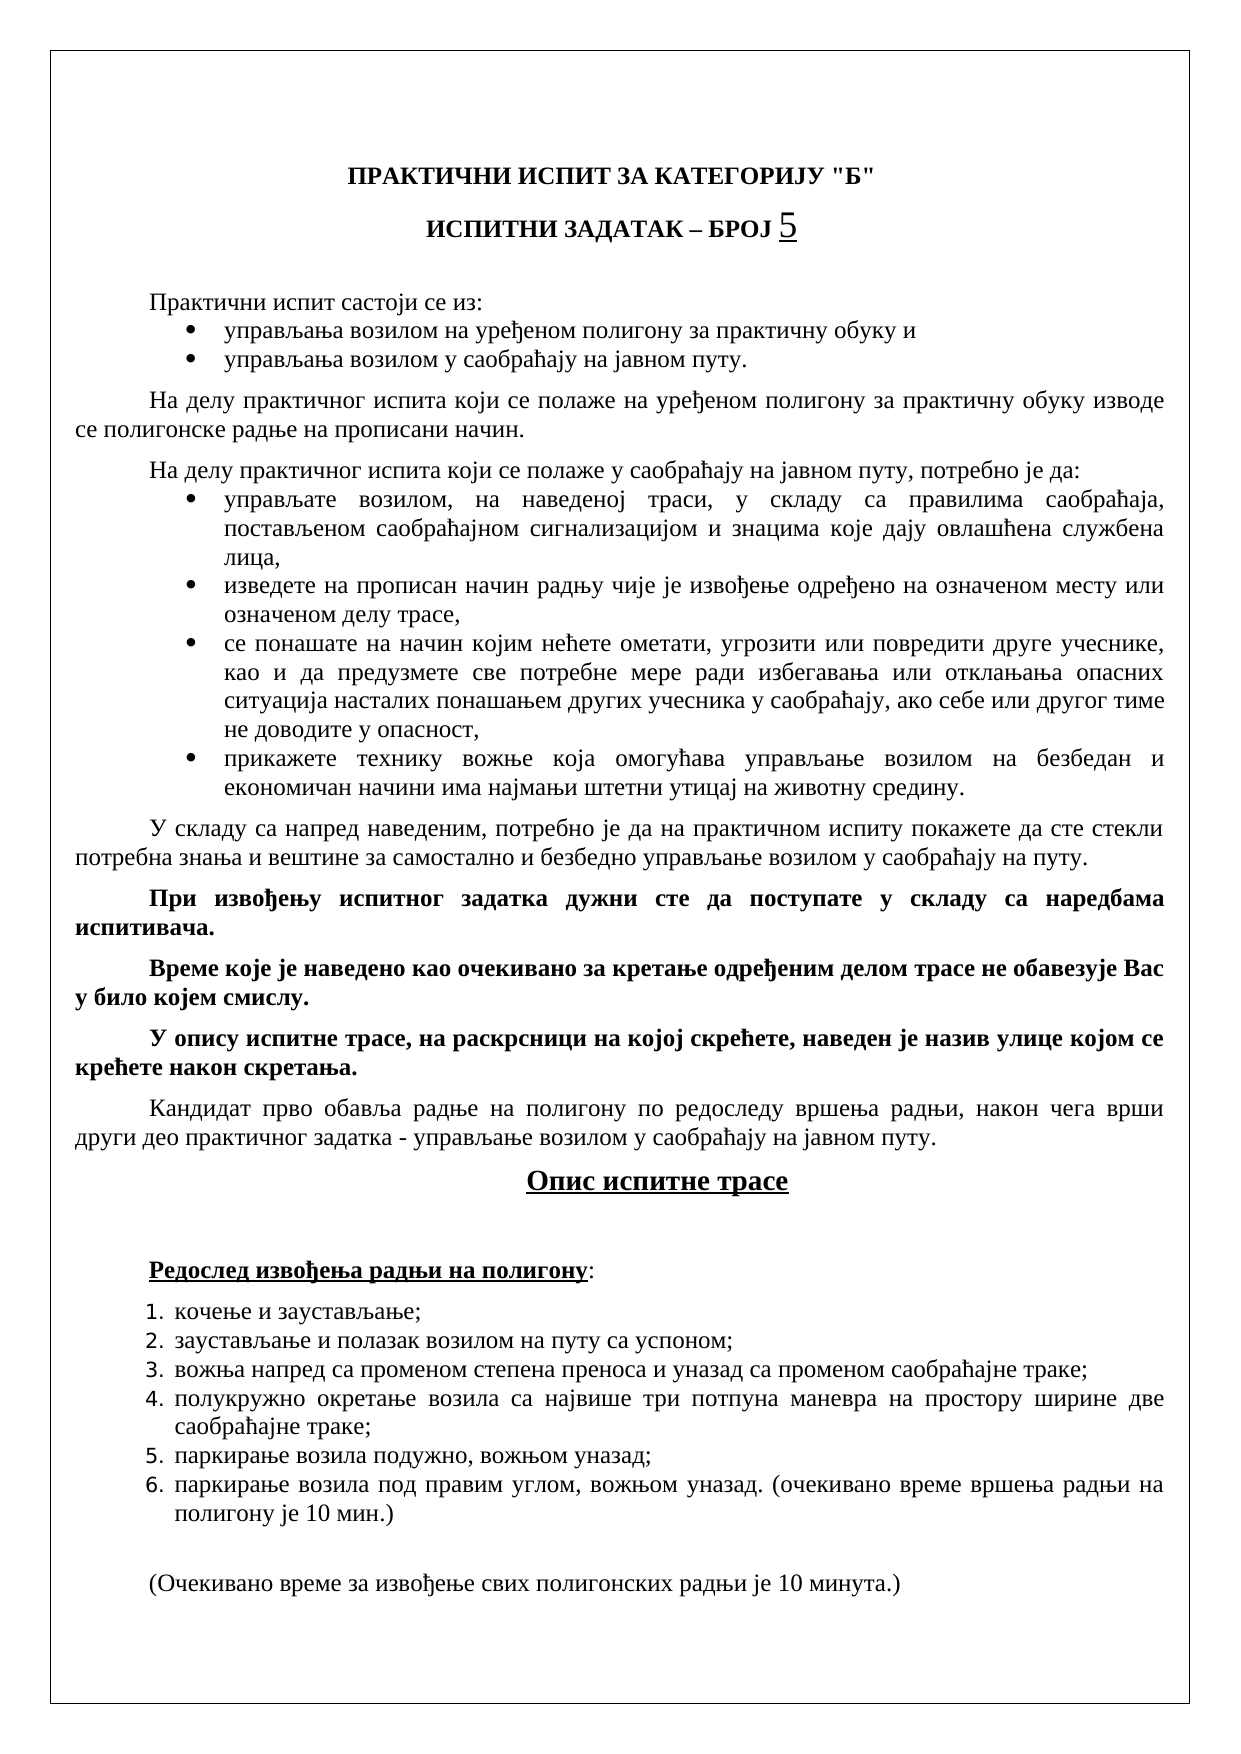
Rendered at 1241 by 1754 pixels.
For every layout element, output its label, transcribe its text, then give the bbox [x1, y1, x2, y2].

text При извођењу испитног задатка дужни сте да поступате у складу са наредбама испитивача. [75, 883, 1165, 941]
text Опис испитне трасе [75, 1163, 1165, 1197]
list заустављање и полазак возилом на путу са успоном; [145, 1325, 1165, 1354]
list управљате возилом, на наведеној траси, у складу са правилима саобраћаја, постављеном саобраћајном сигнализацијом и знацима које дају овлашћена службена лица, [187, 484, 1165, 571]
text У складу са напред наведеним, потребно је да на практичном испиту покажете да сте стекли потребна знања и вештине за самостално и безбедно управљање возилом у саобраћају на путу. [75, 813, 1165, 871]
list управљања возилом у саобраћају на јавном путу. [186, 344, 1165, 373]
text На делу практичног испита који се полаже у саобраћају на јавном путу, потребно је да: [75, 456, 1165, 484]
list се понашате на начин којим нећете ометати, угрозити или повредити друге учеснике, као и да предузмете све потребне мере ради избегавања или отклањања опасних ситуација насталих понашањем других учесника у саобраћају, ако себе или другог тиме не доводите у опасност, [187, 628, 1165, 743]
subtitle ИСПИТНИ ЗАДАТАК – БРОЈ 5 [75, 202, 1148, 246]
text Практични испит састоји се из: [75, 287, 1165, 316]
text Редослед извођења радњи на полигону: [75, 1255, 1165, 1284]
list вожња напред са променом степена преноса и уназад са променом саобраћајне траке; [145, 1354, 1165, 1383]
text На делу практичног испита који се полаже на уређеном полигону за практичну обуку изводе се полигонске радње на прописани начин. [75, 386, 1165, 443]
subtitle ПРАКТИЧНИ ИСПИТ ЗА КАТЕГОРИЈУ "Б" [75, 161, 1148, 190]
list паркирање возила подужно, вожњом уназад; [145, 1440, 1165, 1469]
list прикажете технику вожње која омогућава управљање возилом на безбедан и економичан начини има најмањи штетни утицај на животну средину. [187, 743, 1165, 801]
list изведете на прописан начин радњу чије је извођење одређено на означеном месту или означеном делу трасе, [187, 571, 1165, 628]
list полукружно окретање возила са највише три потпуна маневра на простору ширине две саобраћајне траке; [145, 1383, 1165, 1440]
text Кандидат прво обавља радње на полигону по редоследу вршења радњи, након чега врши други део практичног задатка - управљање возилом у саобраћају на јавном путу. [75, 1093, 1165, 1151]
list управљања возилом на уређеном полигону за практичну обуку и [186, 316, 1165, 344]
list паркирање возила под правим углом, вожњом уназад. (очекивано време вршења радњи на полигону је 10 мин.) [145, 1469, 1165, 1526]
text Време које је наведено као очекивано за кретање одређеним делом трасе не обавезује Вас у било којем смислу. [75, 953, 1165, 1011]
text У опису испитне трасе, на раскрсници на којој скрећете, наведен је назив улице којом се крећете након скретања. [75, 1023, 1165, 1081]
text (Очекивано време за извођење свих полигонских радњи је 10 минута.) [75, 1568, 1165, 1596]
list кочење и заустављање; [145, 1296, 1165, 1325]
